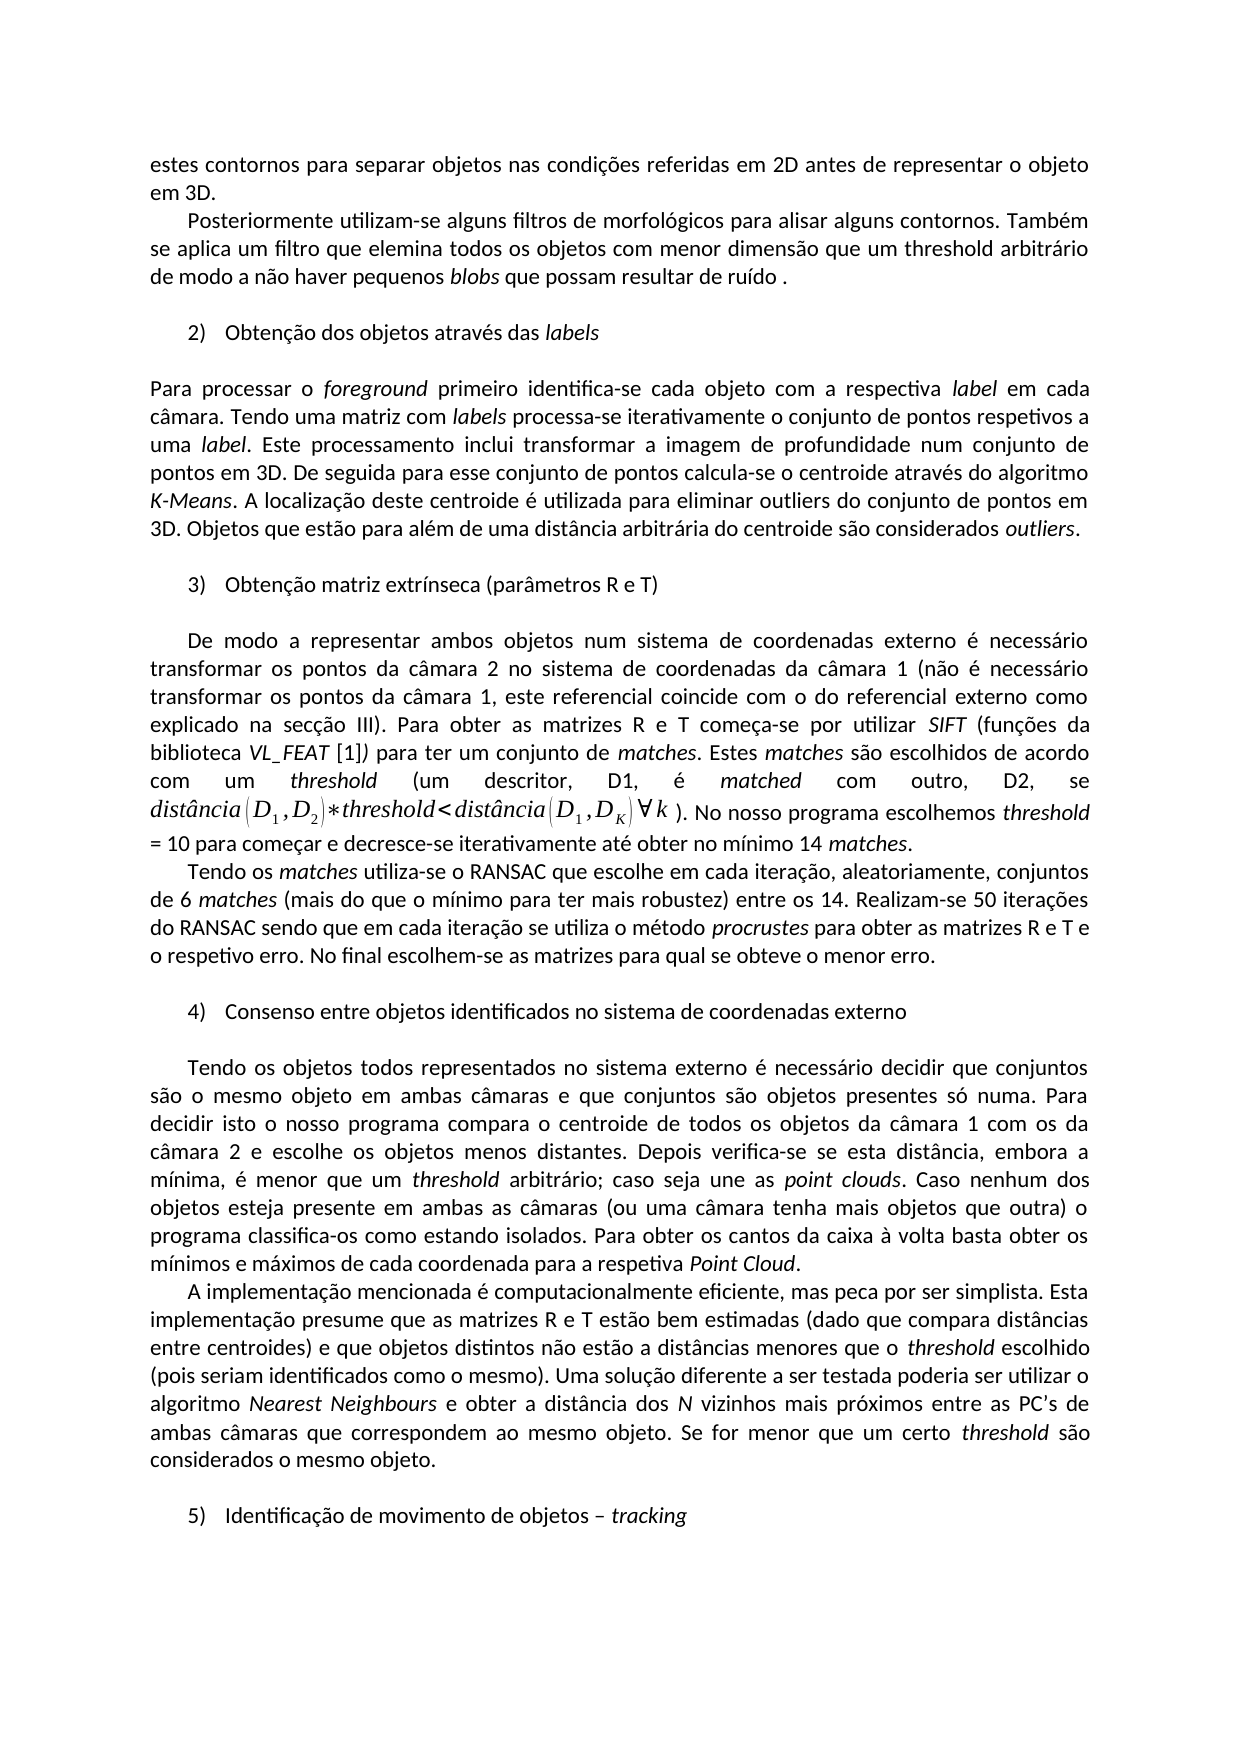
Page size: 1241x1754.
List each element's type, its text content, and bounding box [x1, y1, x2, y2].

text Posteriormente utilizam-se alguns filtros de morfológicos para alisar alguns contornos. Também se aplica um filtro que elemina todos os objetos com menor dimensão que um threshold arbitrário de modo a não haver pequenos blobs que possam resultar de ruído . [150, 206, 1090, 290]
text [150, 150, 1090, 206]
list Obtenção matriz extrínseca (parâmetros R e T) [187, 570, 1090, 598]
text Tendo os objetos todos representados no sistema externo é necessário decidir que conjuntos são o mesmo objeto em ambas câmaras e que conjuntos são objetos presentes só numa. Para decidir isto o nosso programa compara o centroide de todos os objetos da câmara 1 com os da câmara 2 e escolhe os objetos menos distantes. Depois verifica-se se esta distância, embora a mínima, é menor que um threshold arbitrário; caso seja une as point clouds. Caso nenhum dos objetos esteja presente em ambas as câmaras (ou uma câmara tenha mais objetos que outra) o programa classifica-os como estando isolados. Para obter os cantos da caixa à volta basta obter os mínimos e máximos de cada coordenada para a respetiva Point Cloud. [150, 1053, 1090, 1277]
text A implementação mencionada é computacionalmente eficiente, mas peca por ser simplista. Esta implementação presume que as matrizes R e T estão bem estimadas (dado que compara distâncias entre centroides) e que objetos distintos não estão a distâncias menores que o threshold escolhido (pois seriam identificados como o mesmo). Uma solução diferente a ser testada poderia ser utilizar o algoritmo Nearest Neighbours e obter a distância dos N vizinhos mais próximos entre as PC’s de ambas câmaras que correspondem ao mesmo objeto. Se for menor que um certo threshold são considerados o mesmo objeto. [150, 1277, 1090, 1474]
list Consenso entre objetos identificados no sistema de coordenadas externo [187, 997, 1090, 1025]
list Identificação de movimento de objetos – tracking [187, 1502, 1090, 1530]
text Tendo os matches utiliza-se o RANSAC que escolhe em cada iteração, aleatoriamente, conjuntos de 6 matches (mais do que o mínimo para ter mais robustez) entre os 14. Realizam-se 50 iterações do RANSAC sendo que em cada iteração se utiliza o método procrustes para obter as matrizes R e T e o respetivo erro. No final escolhem-se as matrizes para qual se obteve o menor erro. [150, 857, 1090, 969]
text Para processar o foreground primeiro identifica-se cada objeto com a respectiva label em cada câmara. Tendo uma matriz com labels processa-se iterativamente o conjunto de pontos respetivos a uma label. Este processamento inclui transformar a imagem de profundidade num conjunto de pontos em 3D. De seguida para esse conjunto de pontos calcula-se o centroide através do algoritmo K-Means. A localização deste centroide é utilizada para eliminar outliers do conjunto de pontos em 3D. Objetos que estão para além de uma distância arbitrária do centroide são considerados outliers. [150, 374, 1090, 542]
list Obtenção dos objetos através das labels [187, 318, 1090, 346]
text De modo a representar ambos objetos num sistema de coordenadas externo é necessário transformar os pontos da câmara 2 no sistema de coordenadas da câmara 1 (não é necessário transformar os pontos da câmara 1, este referencial coincide com o do referencial externo como explicado na secção III). Para obter as matrizes R e T começa-se por utilizar SIFT (funções da biblioteca VL_FEAT [1]) para ter um conjunto de matches. Estes matches são escolhidos de acordo com um threshold (um descritor, D1, é matched com outro, D2, se ). No nosso programa escolhemos threshold = 10 para começar e decresce-se iterativamente até obter no mínimo 14 matches. [150, 626, 1090, 857]
